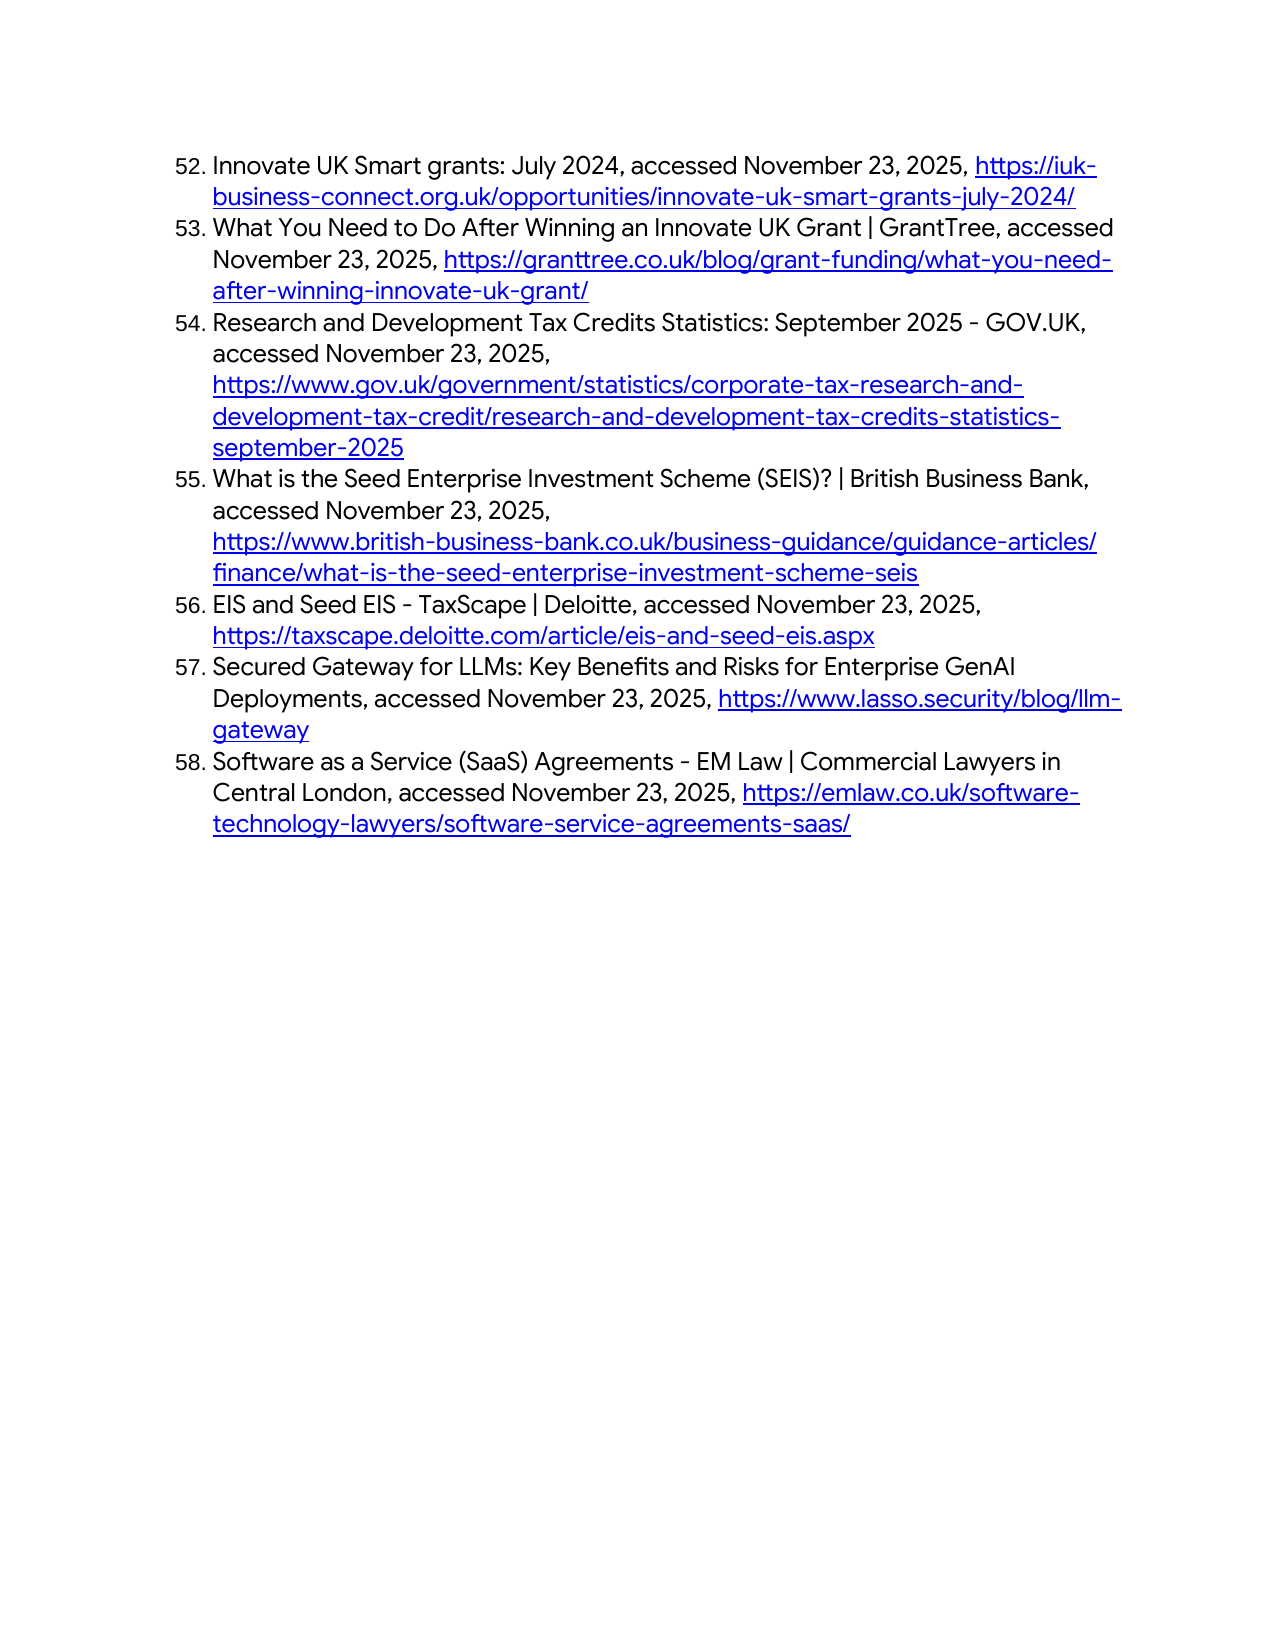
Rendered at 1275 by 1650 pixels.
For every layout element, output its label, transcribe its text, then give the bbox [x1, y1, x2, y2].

list What You Need to Do After Winning an Innovate UK Grant | GrantTree, accessed November 23, 2025, https://granttree.co.uk/blog/grant-funding/what-you-need-after-winning-innovate-uk-grant/ [175, 213, 1125, 307]
list Software as a Service (SaaS) Agreements - EM Law | Commercial Lawyers in Central London, accessed November 23, 2025, https://emlaw.co.uk/software-technology-lawyers/software-service-agreements-saas/ [175, 746, 1125, 840]
list Research and Development Tax Credits Statistics: September 2025 - GOV.UK, accessed November 23, 2025, https://www.gov.uk/government/statistics/corporate-tax-research-and-development-tax-credit/research-and-development-tax-credits-statistics-september-2025 [175, 307, 1125, 463]
list Secured Gateway for LLMs: Key Benefits and Risks for Enterprise GenAI Deployments, accessed November 23, 2025, https://www.lasso.security/blog/llm-gateway [175, 652, 1125, 746]
list Innovate UK Smart grants: July 2024, accessed November 23, 2025, https://iuk-business-connect.org.uk/opportunities/innovate-uk-smart-grants-july-2024/ [175, 150, 1125, 213]
list EIS and Seed EIS - TaxScape | Deloitte, accessed November 23, 2025, https://taxscape.deloitte.com/article/eis-and-seed-eis.aspx [175, 589, 1125, 652]
list What is the Seed Enterprise Investment Scheme (SEIS)? | British Business Bank, accessed November 23, 2025, https://www.british-business-bank.co.uk/business-guidance/guidance-articles/finance/what-is-the-seed-enterprise-investment-scheme-seis [175, 463, 1125, 589]
